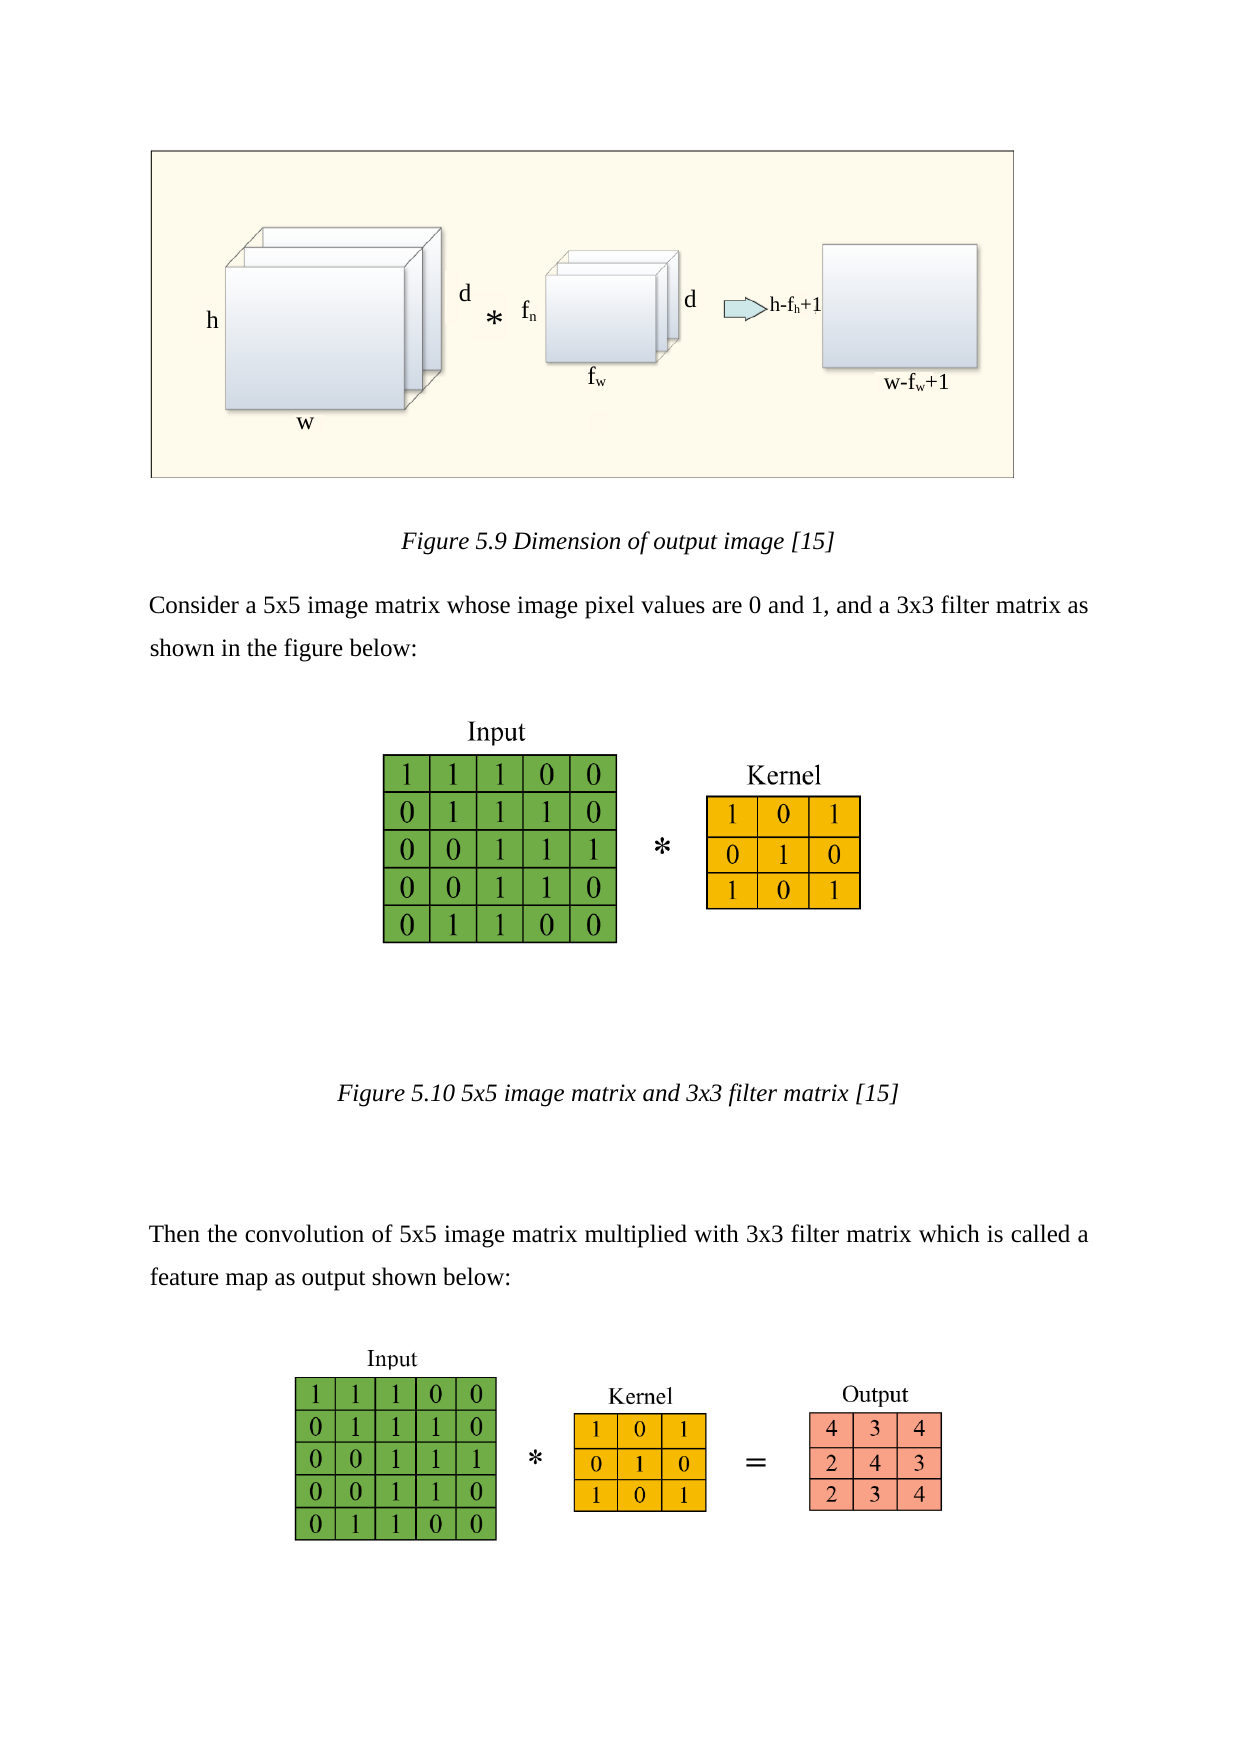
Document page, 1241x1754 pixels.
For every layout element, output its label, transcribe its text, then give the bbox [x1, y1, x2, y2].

text Then the convolution of 5x5 image matrix multiplied with 3x3 filter matrix which is called a feature map as output shown below: [148, 1219, 1090, 1291]
text Consider a 5x5 image matrix whose image pixel values are 0 and 1, and a 3x3 filter matrix as shown in the figure below: [148, 590, 1090, 662]
picture [376, 715, 863, 948]
picture [292, 1345, 947, 1551]
picture [150, 150, 1014, 478]
